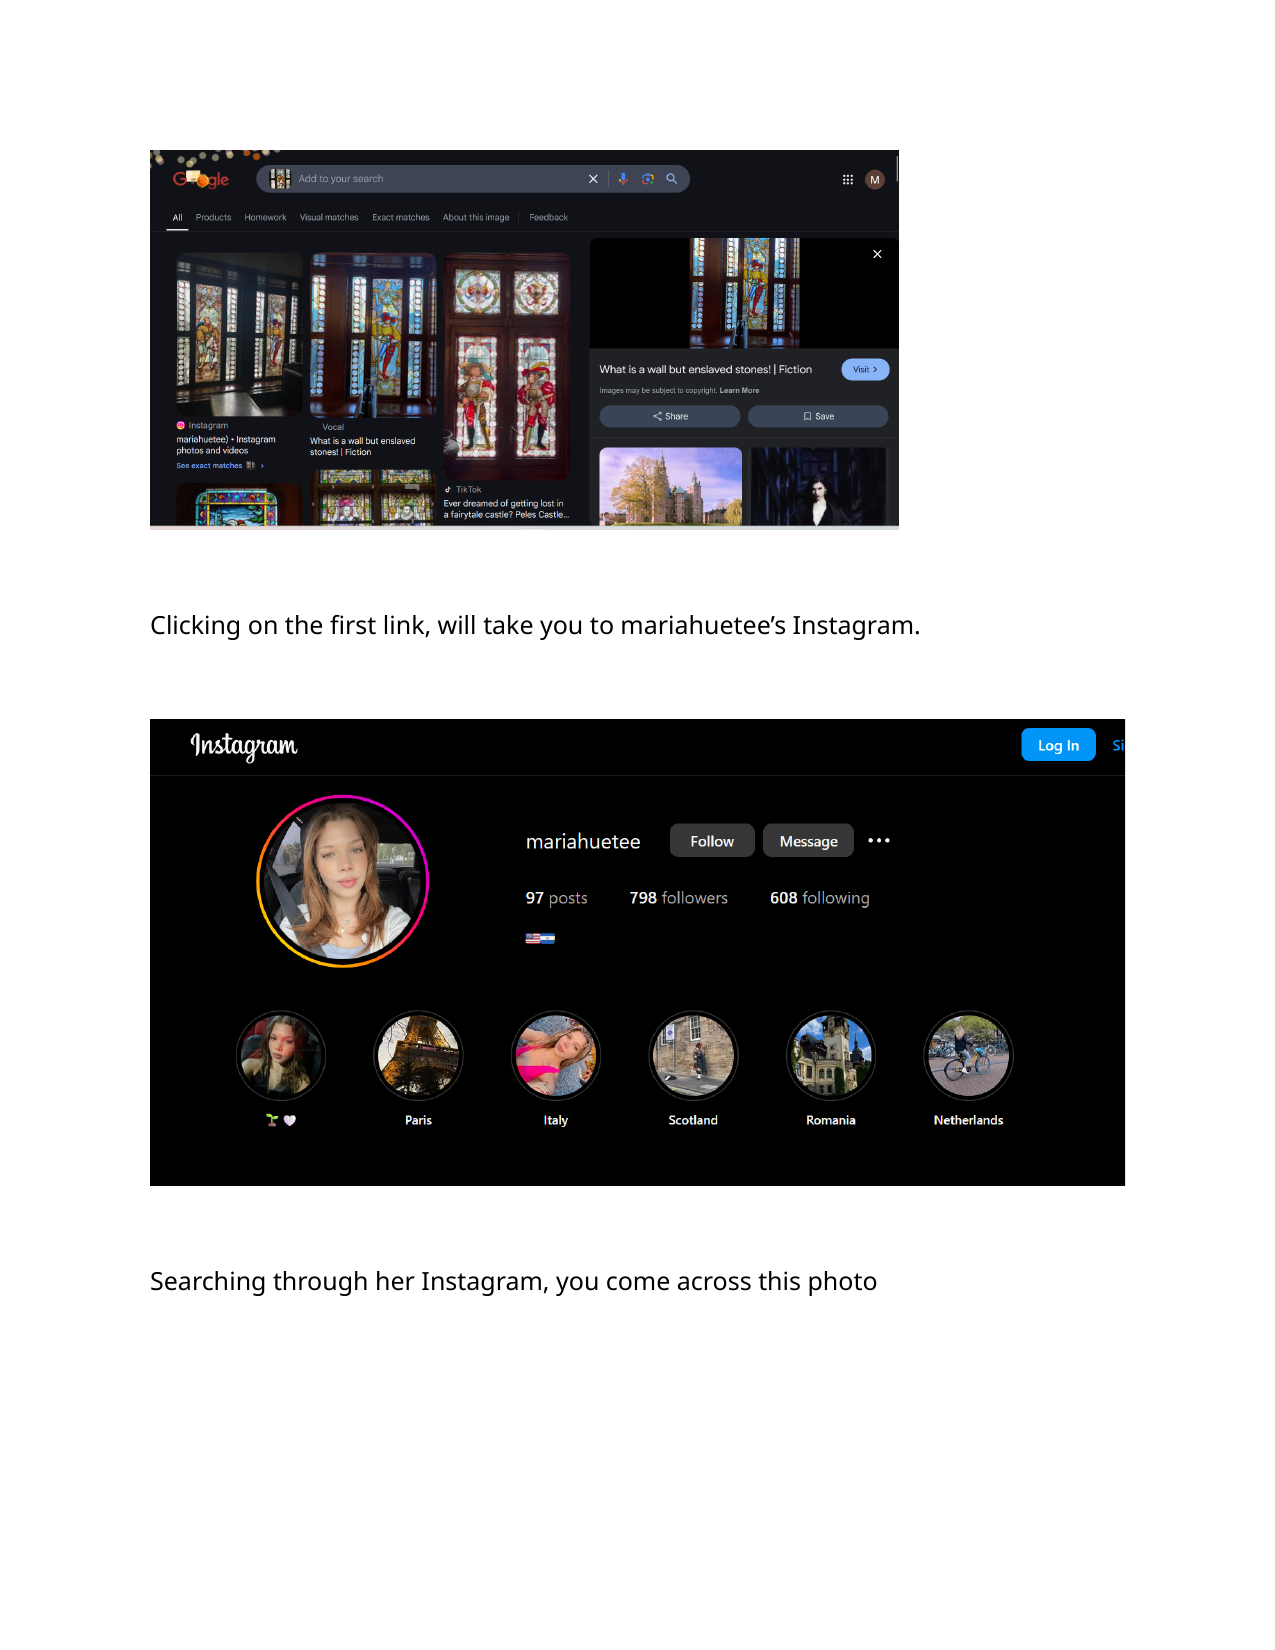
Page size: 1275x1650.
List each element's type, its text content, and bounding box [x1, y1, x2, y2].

picture [150, 150, 899, 530]
picture [150, 719, 1125, 1186]
text Clicking on the first link, will take you to mariahuetee’s Instagram. [150, 608, 1125, 642]
text Searching through her Instagram, you come across this photo [150, 1263, 1125, 1297]
